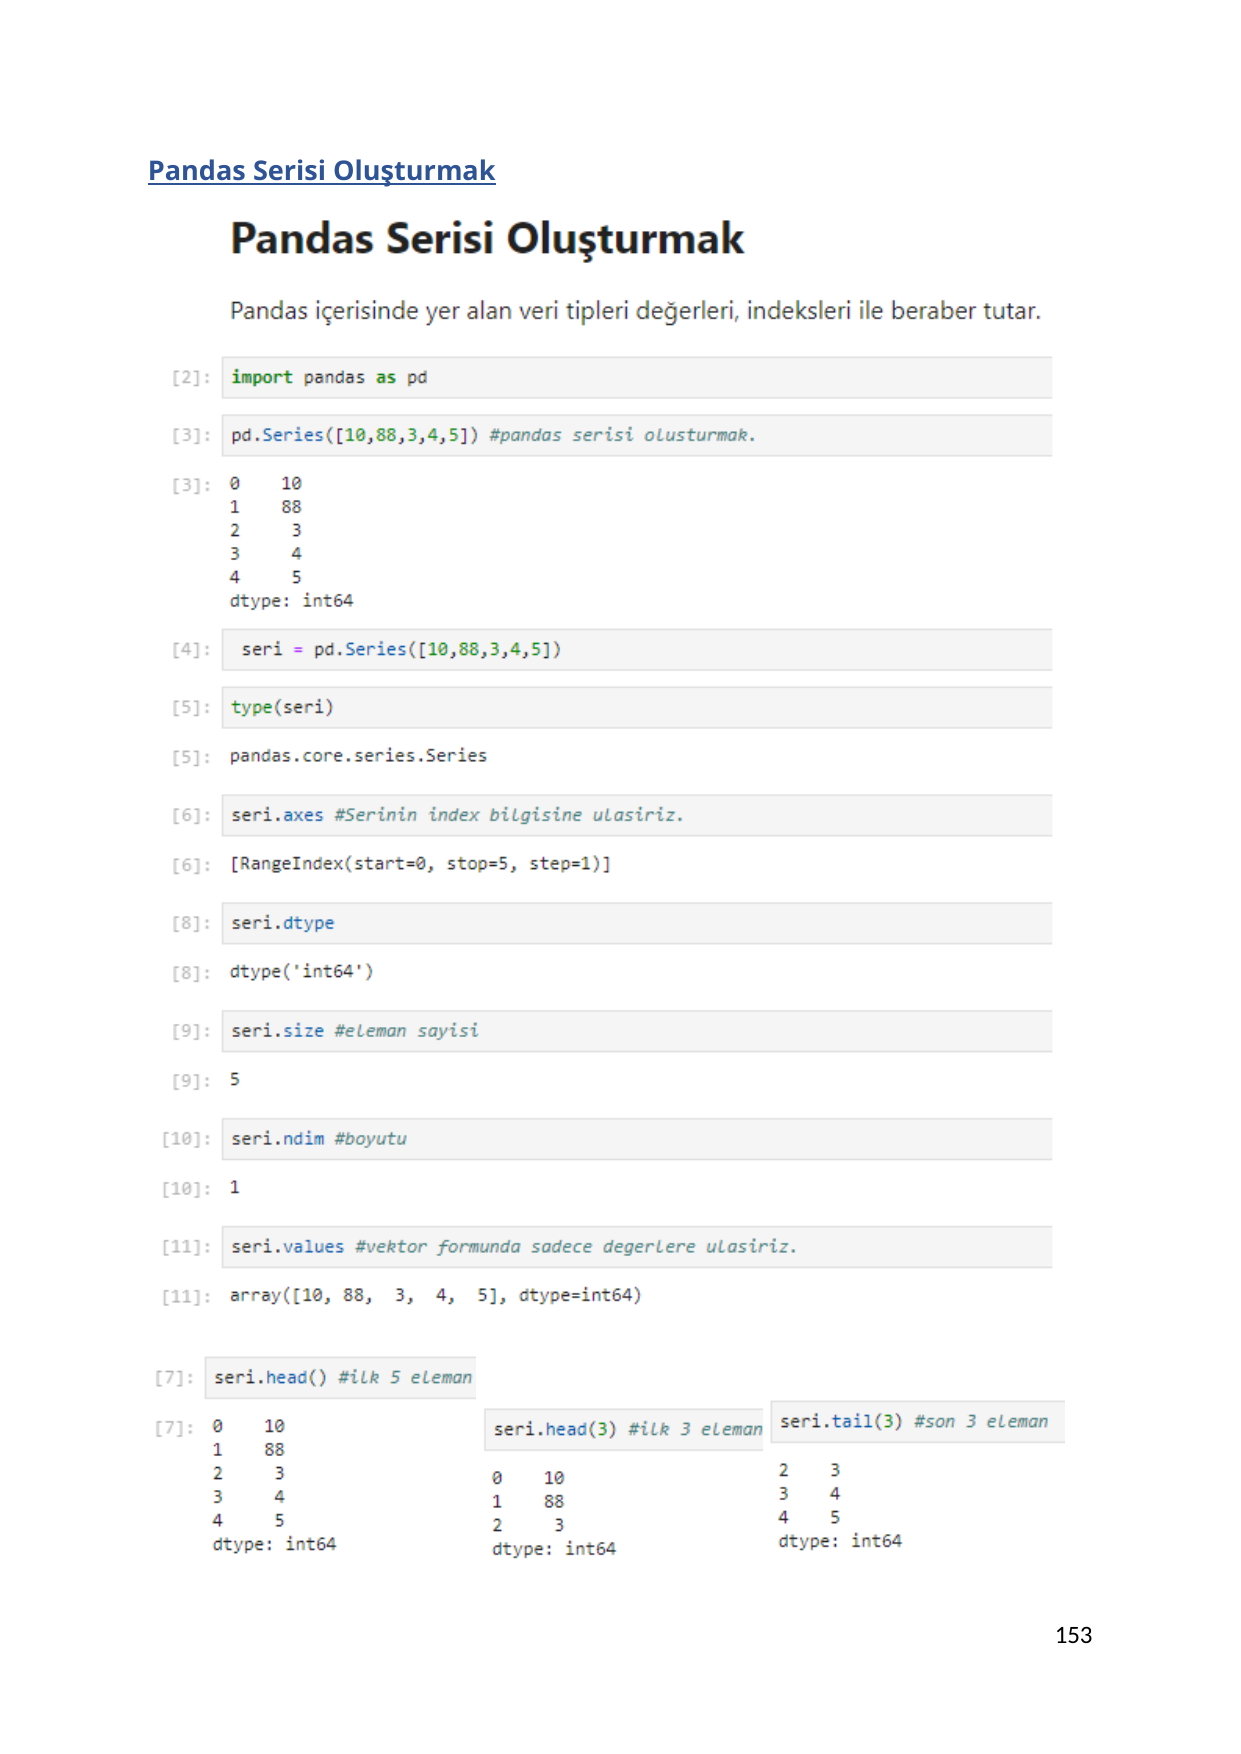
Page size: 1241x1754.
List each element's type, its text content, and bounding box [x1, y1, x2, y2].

picture [147, 1349, 1065, 1563]
subtitle Pandas Serisi Oluşturmak [148, 152, 1092, 189]
picture [147, 191, 1053, 1331]
